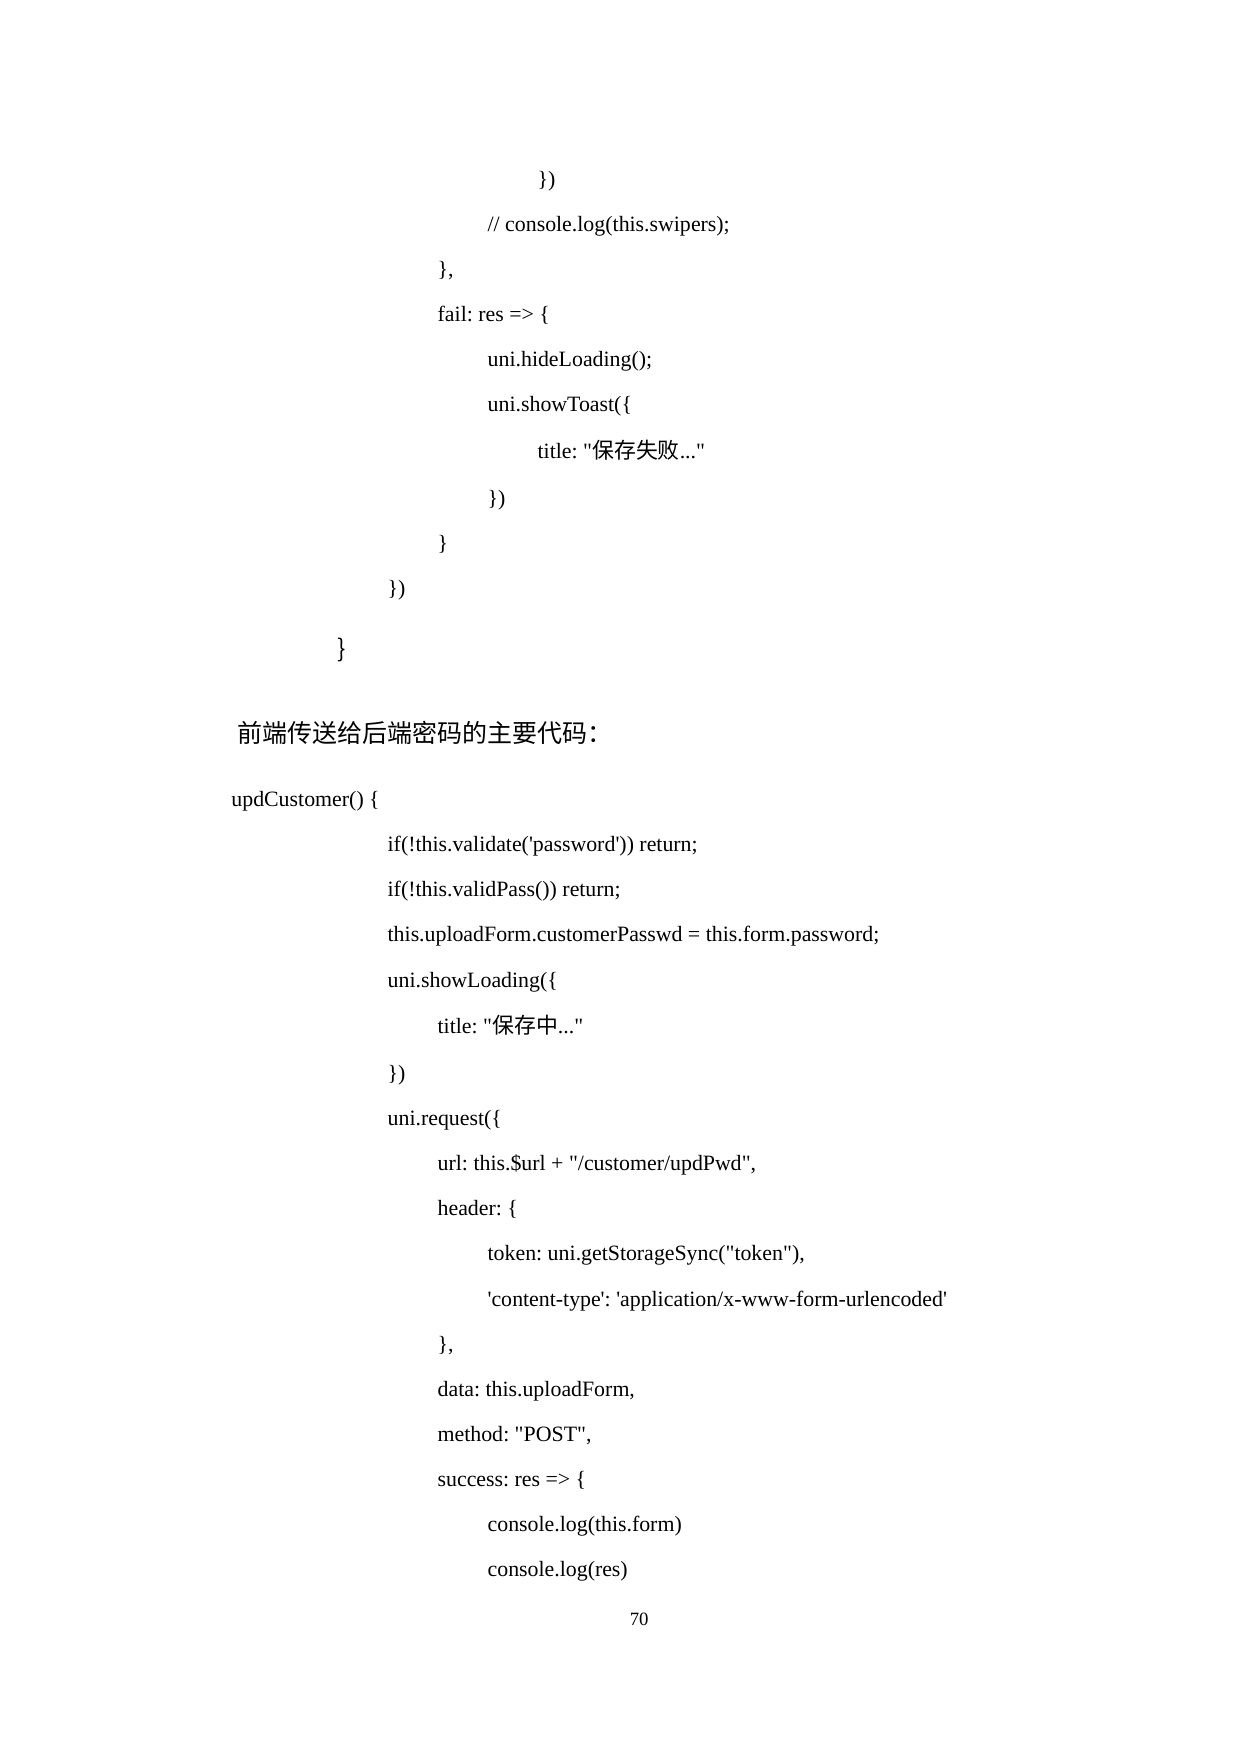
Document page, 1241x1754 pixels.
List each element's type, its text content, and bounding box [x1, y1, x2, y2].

text token: uni.getStorageSync("token"), [187, 1237, 1053, 1269]
text }) [187, 162, 1053, 194]
text } [187, 526, 1053, 558]
text if(!this.validate('password')) return; [187, 828, 1053, 860]
text data: this.uploadForm, [187, 1372, 1053, 1404]
text success: res => { [187, 1462, 1053, 1495]
text ｝ [187, 616, 1053, 681]
text console.log(res) [187, 1552, 1053, 1585]
text // console.log(this.swipers); [187, 207, 1053, 239]
text }) [187, 1056, 1053, 1089]
text uni.hideLoading(); [187, 342, 1053, 375]
text }) [187, 571, 1053, 604]
text url: this.$url + "/customer/updPwd", [187, 1147, 1053, 1179]
text if(!this.validPass()) return; [187, 873, 1053, 905]
text title: "保存失败..." [187, 433, 1053, 465]
text }, [187, 1327, 1053, 1359]
text method: "POST", [187, 1417, 1053, 1450]
text fail: res => { [187, 297, 1053, 330]
text }, [187, 252, 1053, 285]
text header: { [187, 1192, 1053, 1224]
text uni.request({ [187, 1101, 1053, 1134]
text uni.showToast({ [187, 387, 1053, 420]
text }) [187, 481, 1053, 513]
text uni.showLoading({ [187, 963, 1053, 995]
text title: "保存中..." [187, 1008, 1053, 1041]
text 'content-type': 'application/x-www-form-urlencoded' [187, 1282, 1053, 1314]
text 前端传送给后端密码的主要代码： [187, 699, 1053, 764]
text updCustomer() { [187, 782, 1053, 815]
text this.uploadForm.customerPasswd = this.form.password; [187, 918, 1053, 950]
text console.log(this.form) [187, 1507, 1053, 1540]
